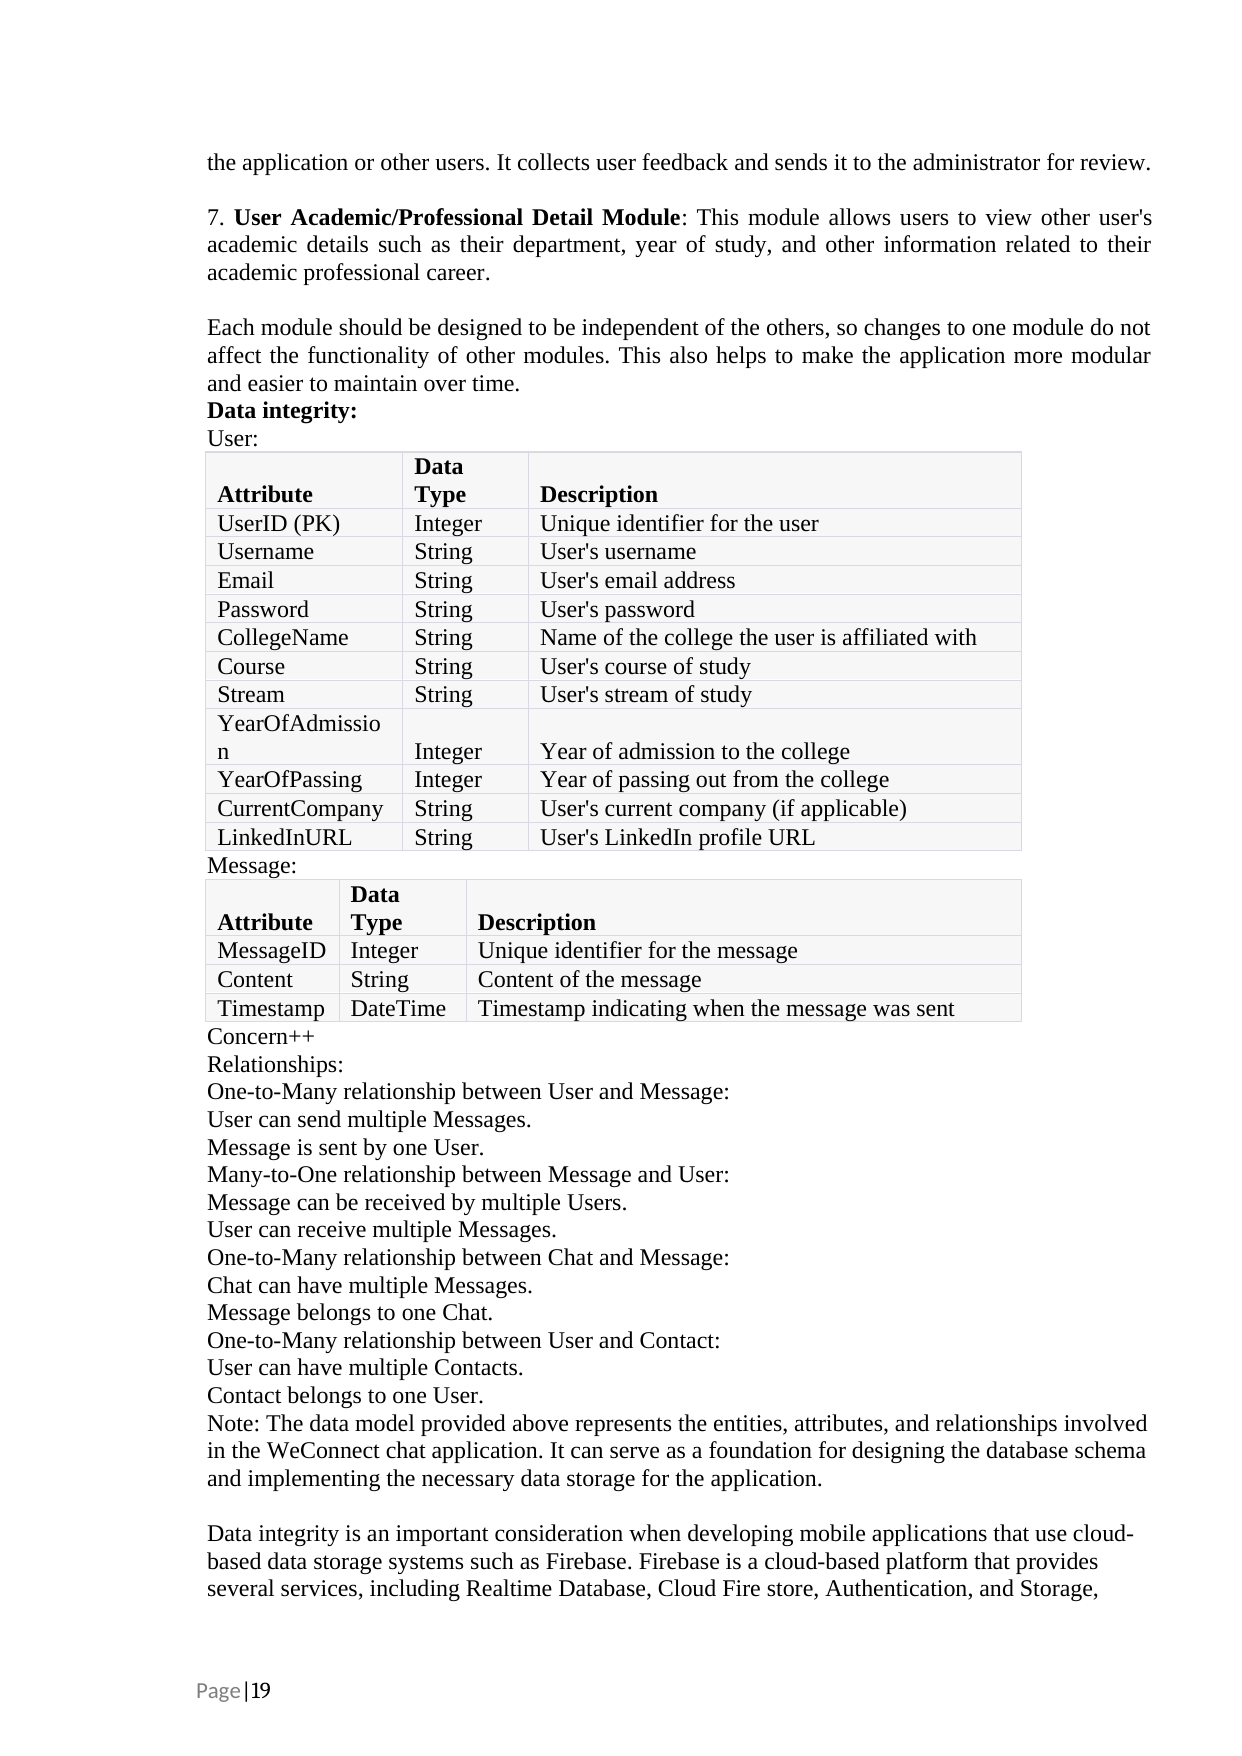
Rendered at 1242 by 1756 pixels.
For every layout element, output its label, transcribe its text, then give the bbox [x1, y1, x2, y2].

table_cell String [403, 623, 528, 651]
table_cell CollegeName [206, 623, 402, 651]
text Contact belongs to one User. [207, 1381, 1153, 1409]
table_cell User's stream of study [529, 681, 1021, 708]
table_header Attribute [206, 880, 339, 935]
table_header Attribute [206, 453, 402, 508]
table_cell String [403, 652, 528, 679]
table_cell Content of the message [467, 965, 1021, 992]
text Concern++ [207, 1022, 1153, 1050]
table_cell String [403, 566, 528, 593]
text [207, 148, 1153, 175]
table_cell String [403, 681, 528, 708]
text 7. User Academic/Professional Detail Module: This module allows users to view other user's academic details such as their department, year of study, and other information related to their academic professional career. [207, 203, 1153, 286]
table_cell Course [206, 652, 402, 679]
table_cell Integer [340, 936, 466, 964]
text Many-to-One relationship between Message and User: [207, 1160, 1153, 1188]
text User can send multiple Messages. [207, 1105, 1153, 1133]
table_cell Stream [206, 681, 402, 708]
table_header Data Type [340, 880, 466, 935]
table_cell Year of passing out from the college [529, 765, 1021, 793]
text One-to-Many relationship between User and Contact: [207, 1326, 1153, 1353]
text Relationships: [207, 1050, 1153, 1077]
table_cell UserID (PK) [206, 509, 402, 536]
table_cell Integer [403, 765, 528, 793]
table_cell String [403, 595, 528, 622]
table_cell User's course of study [529, 652, 1021, 679]
table_cell Timestamp [206, 994, 339, 1021]
table_cell User's email address [529, 566, 1021, 593]
table_cell Password [206, 595, 402, 622]
text Chat can have multiple Messages. [207, 1271, 1153, 1298]
table_cell String [403, 794, 528, 822]
text User: [207, 424, 1153, 451]
table_cell String [340, 965, 466, 992]
table_cell Username [206, 537, 402, 565]
table_cell Name of the college the user is affiliated with [529, 623, 1021, 651]
text Each module should be designed to be independent of the others, so changes to one module do not affect the functionality of other modules. This also helps to make the application more modular and easier to maintain over time. [207, 313, 1153, 396]
table_cell Content [206, 965, 339, 992]
table_cell Timestamp indicating when the message was sent [467, 994, 1021, 1021]
table_header Description [529, 453, 1021, 508]
text Message is sent by one User. [207, 1133, 1153, 1160]
text Data integrity: [207, 396, 1153, 424]
table_cell Email [206, 566, 402, 593]
table_header Description [467, 880, 1021, 935]
text Message can be received by multiple Users. [207, 1188, 1153, 1215]
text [207, 1519, 1153, 1602]
table_cell User's username [529, 537, 1021, 565]
text One-to-Many relationship between Chat and Message: [207, 1243, 1153, 1271]
text Message belongs to one Chat. [207, 1298, 1153, 1326]
table_cell YearOfAdmission [206, 709, 402, 764]
table_cell String [403, 537, 528, 565]
text Message: [207, 851, 1153, 879]
text User can have multiple Contacts. [207, 1353, 1153, 1381]
text One-to-Many relationship between User and Message: [207, 1077, 1153, 1105]
table_cell DateTime [340, 994, 466, 1021]
table_cell Integer [403, 509, 528, 536]
table_cell User's password [529, 595, 1021, 622]
table_cell Integer [403, 709, 528, 764]
table_cell LinkedInURL [206, 823, 402, 850]
table_cell CurrentCompany [206, 794, 402, 822]
text User can receive multiple Messages. [207, 1215, 1153, 1243]
table_cell Unique identifier for the user [529, 509, 1021, 536]
table_cell MessageID [206, 936, 339, 964]
table_cell User's LinkedIn profile URL [529, 823, 1021, 850]
table_cell Year of admission to the college [529, 709, 1021, 764]
table_cell User's current company (if applicable) [529, 794, 1021, 822]
table_cell String [403, 823, 528, 850]
text Note: The data model provided above represents the entities, attributes, and relationships involved in the WeConnect chat application. It can serve as a foundation for designing the database schema and implementing the necessary data storage for the application. [207, 1409, 1153, 1491]
table_cell YearOfPassing [206, 765, 402, 793]
table_header Data Type [403, 453, 528, 508]
table_cell Unique identifier for the message [467, 936, 1021, 964]
